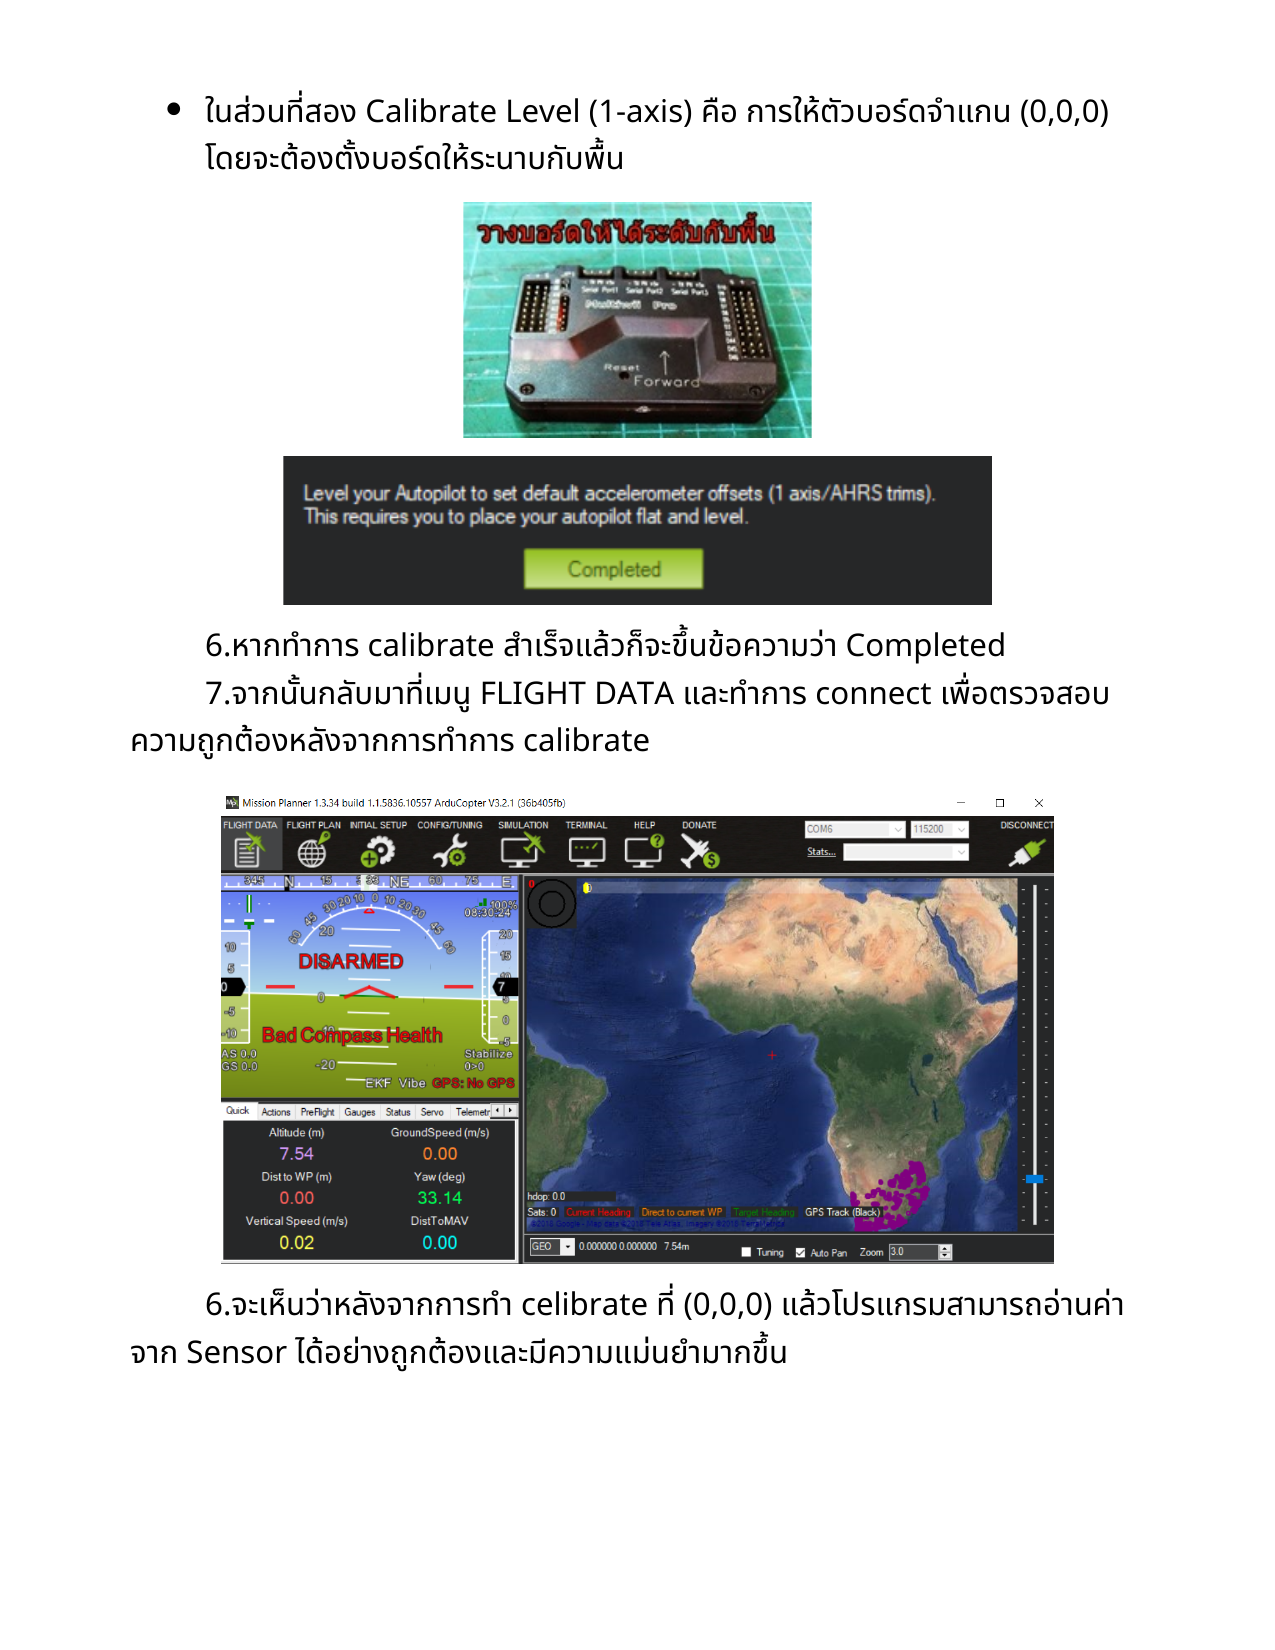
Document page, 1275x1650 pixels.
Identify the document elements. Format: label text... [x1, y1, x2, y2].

subtitle ในส่วนที่สอง Calibrate Level (1-axis) คือ การให้ตัวบอร์ดจำแกน (0,0,0) โดยจะต้องตั้งบอร์ดให้ระนาบกับพื้น [167, 89, 1145, 183]
picture [283, 456, 992, 605]
text 6.จะเห็นว่าหลังจากการทำ celibrate ที่ (0,0,0) แล้วโปรแกรมสามารถอ่านค่าจาก Sensor ได้อย่างถูกต้องและมีความแม่นยำมากขึ้น [130, 1282, 1145, 1377]
text 6.หากทำการ calibrate สำเร็จแล้วก็จะขึ้นข้อความว่า Completed 7.จากนั้นกลับมาที่เมนู FLIGHT DATA และทำการ connect เพื่อตรวจสอบความถูกต้องหลังจากการทำการ calibrate [130, 623, 1145, 766]
picture [221, 791, 1054, 1264]
picture [463, 202, 812, 438]
